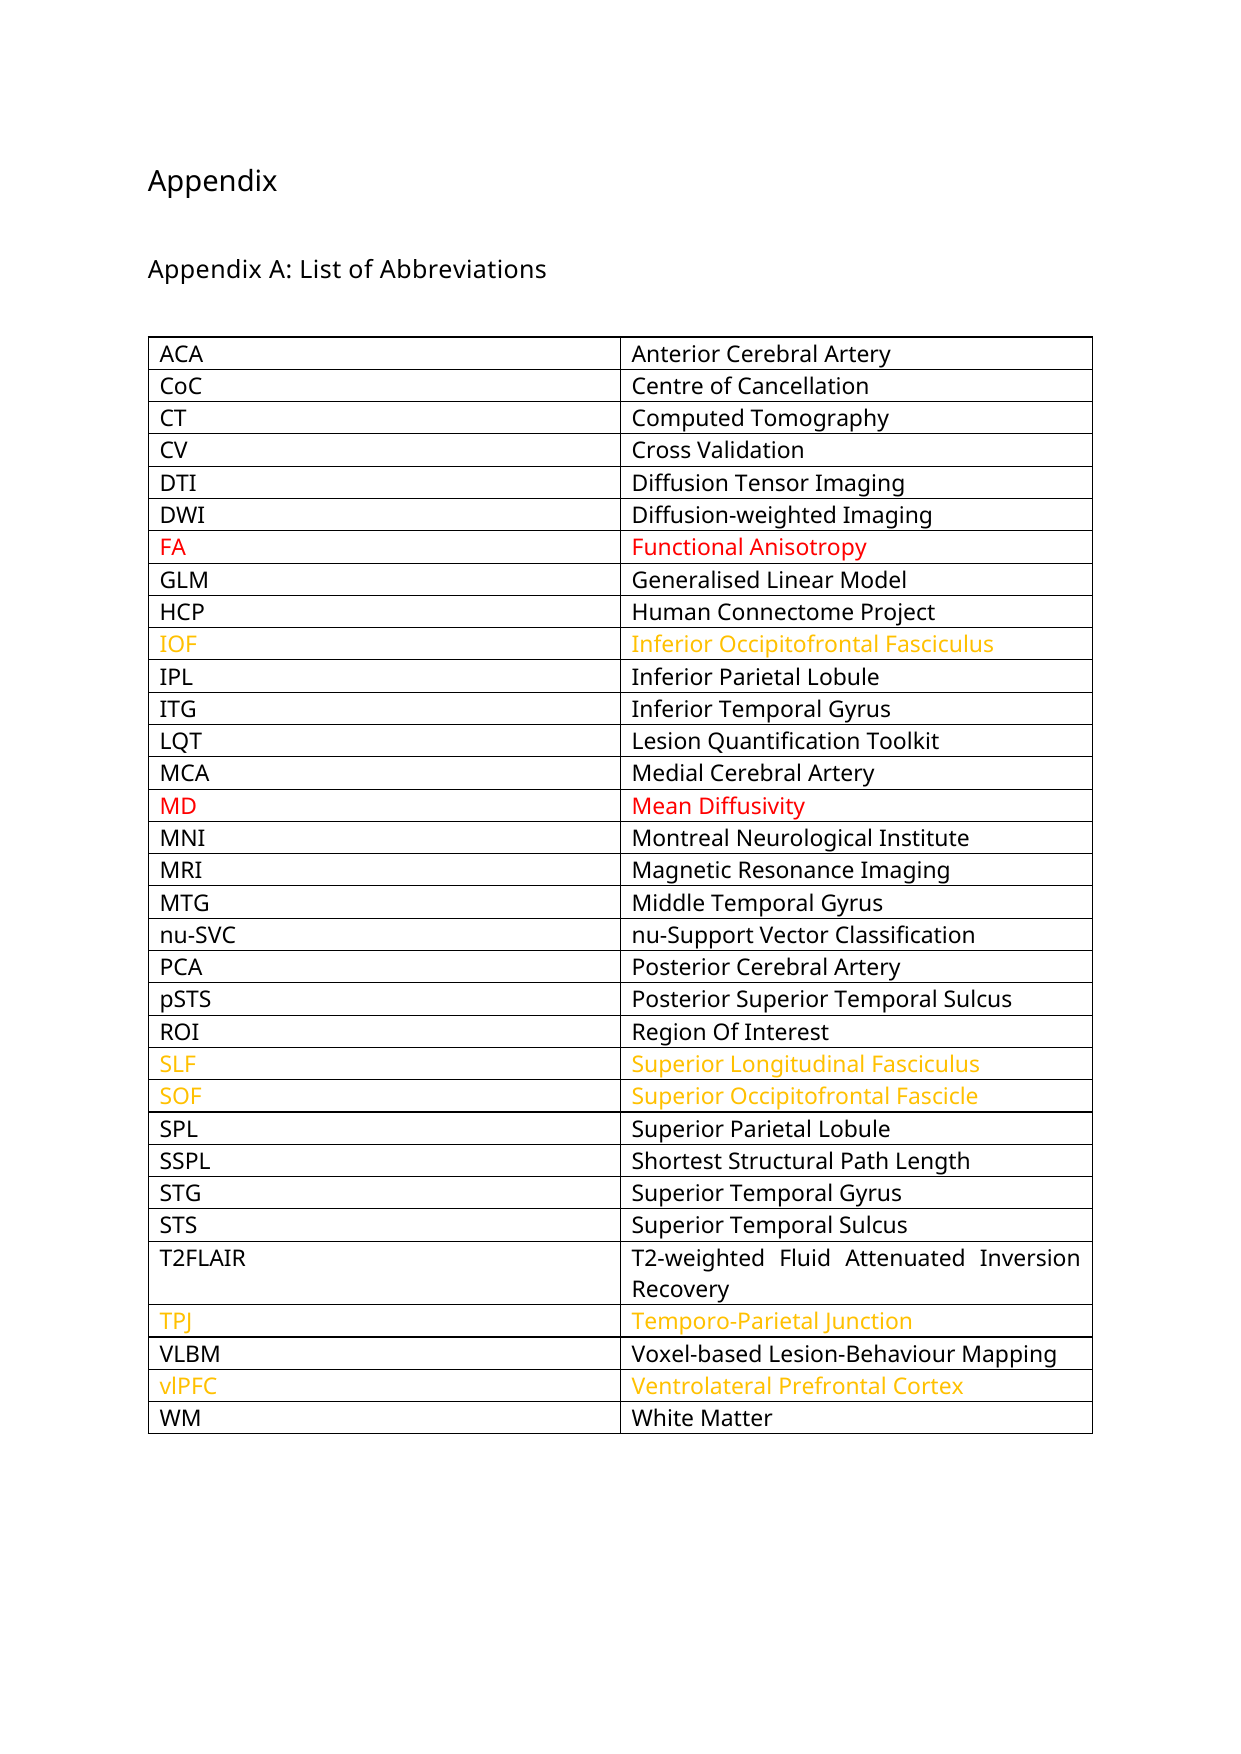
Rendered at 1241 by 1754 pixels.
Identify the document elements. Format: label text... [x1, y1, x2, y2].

table_cell Magnetic Resonance Imaging [621, 854, 1092, 885]
table_cell SPL [149, 1113, 620, 1144]
table_cell Cross Validation [621, 434, 1092, 466]
table_cell CT [149, 402, 620, 433]
table_cell DWI [149, 499, 620, 530]
table_cell pSTS [149, 983, 620, 1014]
table_cell Inferior Temporal Gyrus [621, 693, 1092, 724]
table_cell ITG [149, 693, 620, 724]
table_cell Medial Cerebral Artery [621, 757, 1092, 788]
table_cell MCA [149, 757, 620, 788]
table_cell Mean Diffusivity [621, 790, 1092, 821]
table_cell LQT [149, 725, 620, 756]
table_cell GLM [149, 564, 620, 595]
table_cell Region Of Interest [621, 1016, 1092, 1047]
table_cell Generalised Linear Model [621, 564, 1092, 595]
table_cell VLBM [149, 1338, 620, 1369]
table_cell Human Connectome Project [621, 596, 1092, 627]
table_cell Montreal Neurological Institute [621, 822, 1092, 853]
table_cell FA [149, 531, 620, 562]
table_cell TPJ [149, 1305, 620, 1336]
table_cell MD [149, 790, 620, 821]
table_cell Inferior Parietal Lobule [621, 660, 1092, 692]
table_cell T2-weighted Fluid Attenuated Inversion Recovery [621, 1242, 1092, 1304]
table_cell White Matter [621, 1402, 1092, 1433]
table_cell Temporo-Parietal Junction [621, 1305, 1092, 1336]
table_cell Superior Temporal Sulcus [621, 1209, 1092, 1241]
table_cell Superior Longitudinal Fasciculus [621, 1048, 1092, 1079]
table_cell T2FLAIR [149, 1242, 620, 1304]
table_cell PCA [149, 951, 620, 982]
table_cell Functional Anisotropy [621, 531, 1092, 562]
table_cell MNI [149, 822, 620, 853]
table_cell STS [149, 1209, 620, 1241]
table_cell Posterior Cerebral Artery [621, 951, 1092, 982]
table_cell Lesion Quantification Toolkit [621, 725, 1092, 756]
table_cell IOF [149, 628, 620, 659]
table_cell Computed Tomography [621, 402, 1092, 433]
subtitle Appendix [148, 160, 1093, 200]
table_cell nu-SVC [149, 919, 620, 950]
table_cell ROI [149, 1016, 620, 1047]
table_cell Superior Temporal Gyrus [621, 1177, 1092, 1208]
table_cell STG [149, 1177, 620, 1208]
table_cell WM [149, 1402, 620, 1433]
table_cell MTG [149, 886, 620, 918]
table_cell Shortest Structural Path Length [621, 1145, 1092, 1176]
table_cell SLF [149, 1048, 620, 1079]
table_cell Posterior Superior Temporal Sulcus [621, 983, 1092, 1014]
table_cell SOF [149, 1080, 620, 1111]
table_cell HCP [149, 596, 620, 627]
table_cell CV [149, 434, 620, 466]
table_cell Middle Temporal Gyrus [621, 886, 1092, 918]
table_header ACA [149, 338, 620, 369]
table_cell CoC [149, 370, 620, 401]
table_cell DTI [149, 467, 620, 498]
table_cell vlPFC [149, 1370, 620, 1401]
table_cell Ventrolateral Prefrontal Cortex [621, 1370, 1092, 1401]
table_cell Diffusion Tensor Imaging [621, 467, 1092, 498]
table_cell Centre of Cancellation [621, 370, 1092, 401]
table_cell SSPL [149, 1145, 620, 1176]
table_cell Superior Occipitofrontal Fascicle [621, 1080, 1092, 1111]
table_cell IPL [149, 660, 620, 692]
table_cell Voxel-based Lesion-Behaviour Mapping [621, 1338, 1092, 1369]
table_cell Inferior Occipitofrontal Fasciculus [621, 628, 1092, 659]
table_header Anterior Cerebral Artery [621, 338, 1092, 369]
subtitle Appendix A: List of Abbreviations [148, 251, 1093, 285]
table_cell nu-Support Vector Classification [621, 919, 1092, 950]
table_cell Diffusion-weighted Imaging [621, 499, 1092, 530]
table_cell Superior Parietal Lobule [621, 1113, 1092, 1144]
table_cell MRI [149, 854, 620, 885]
